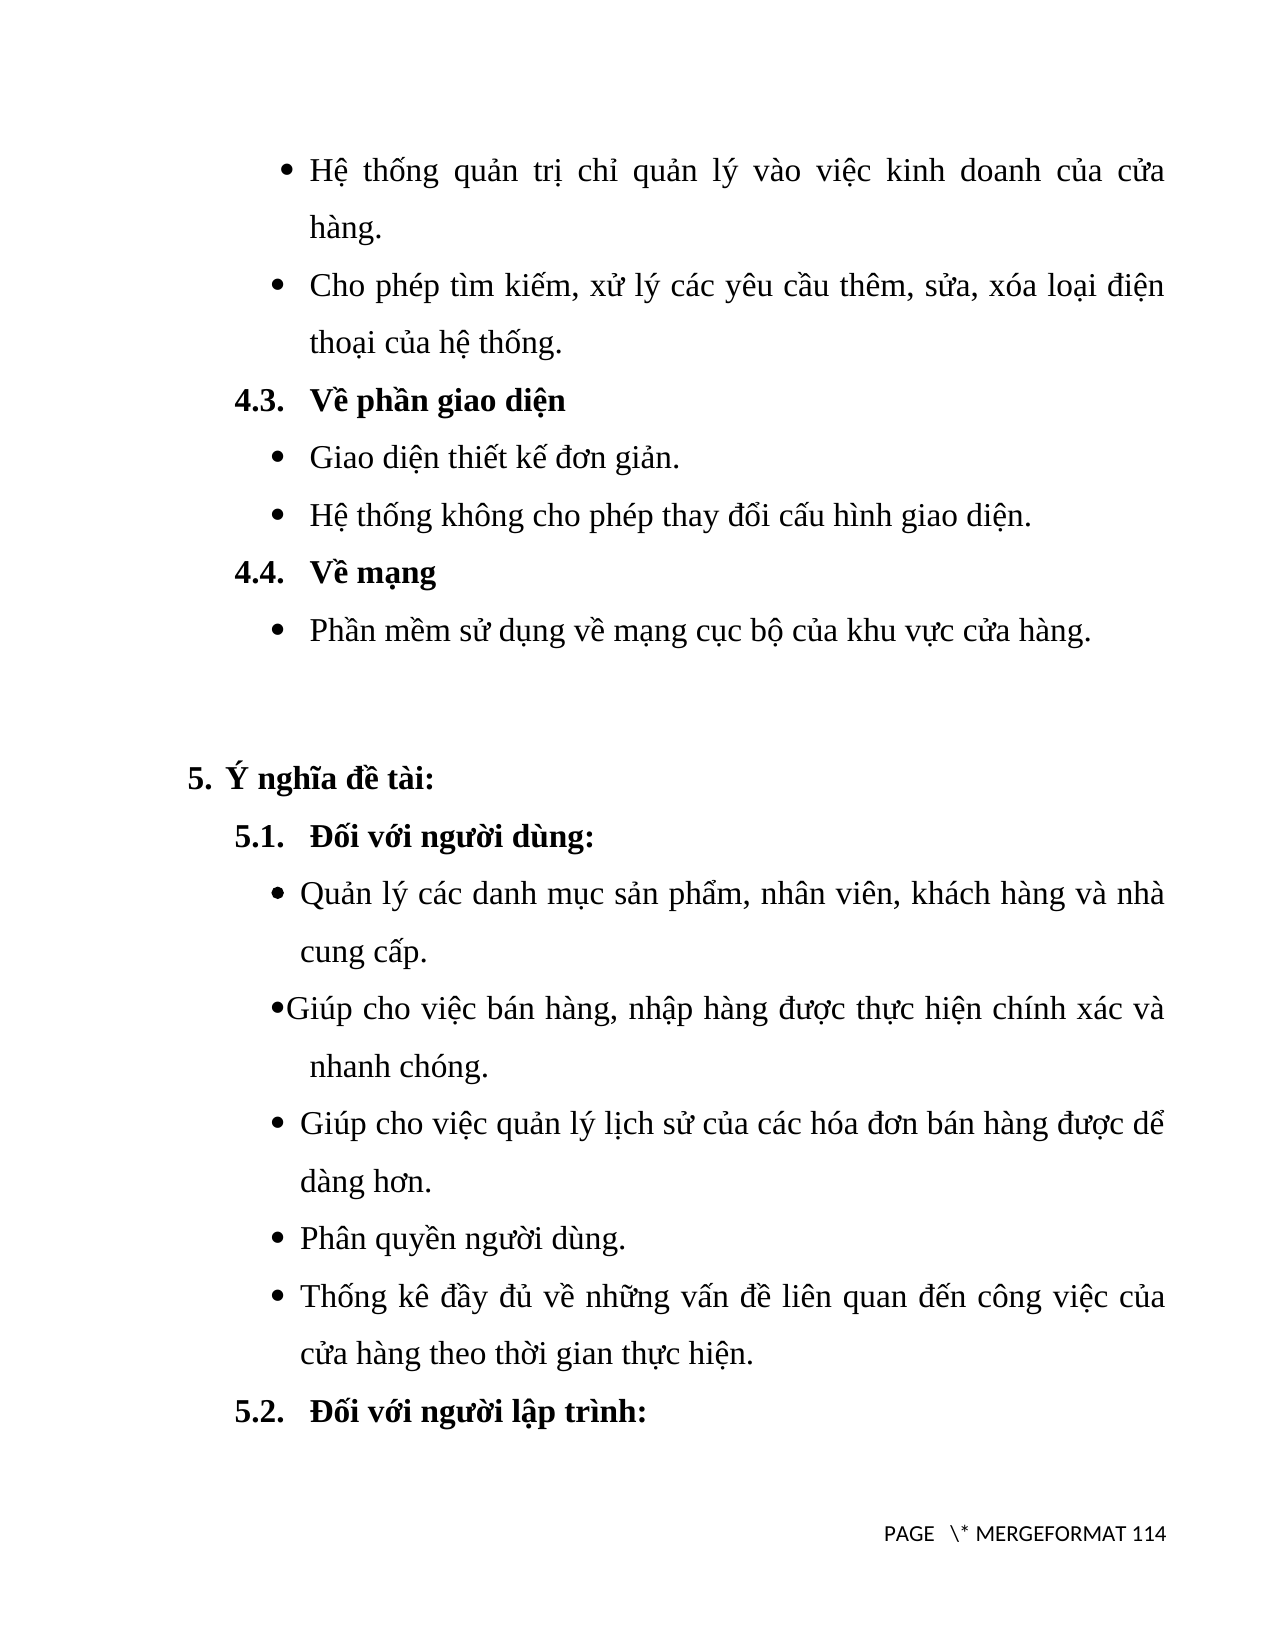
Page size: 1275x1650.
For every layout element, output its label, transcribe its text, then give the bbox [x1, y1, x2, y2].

list Hệ thống không cho phép thay đổi cấu hình giao diện. [272, 495, 1167, 533]
list Đối với người lập trình: [234, 1391, 1167, 1429]
list Giúp cho việc bán hàng, nhập hàng được thực hiện chính xác và nhanh chóng. [272, 988, 1167, 1084]
list Giao diện thiết kế đơn giản. [272, 437, 1167, 476]
list Phần mềm sử dụng về mạng cục bộ của khu vực cửa hàng. [272, 610, 1167, 648]
list Đối với người dùng: [234, 816, 1167, 854]
list Thống kê đầy đủ về những vấn đề liên quan đến công việc của cửa hàng theo thời gian thực hiện. [272, 1276, 1167, 1372]
list Về phần giao diện [234, 380, 1167, 418]
list Hệ thống quản trị chỉ quản lý vào việc kinh doanh của cửa hàng. [281, 150, 1167, 246]
list Ý nghĩa đề tài: [187, 758, 1167, 797]
list Giúp cho việc quản lý lịch sử của các hóa đơn bán hàng được dể dàng hơn. [272, 1103, 1167, 1199]
list Phân quyền người dùng. [272, 1218, 1167, 1257]
list Cho phép tìm kiếm, xử lý các yêu cầu thêm, sửa, xóa loại điện thoại của hệ thống. [272, 265, 1167, 361]
list Về mạng [234, 552, 1167, 591]
list Quản lý các danh mục sản phẩm, nhân viên, khách hàng và nhà cung cấp. [272, 873, 1167, 969]
